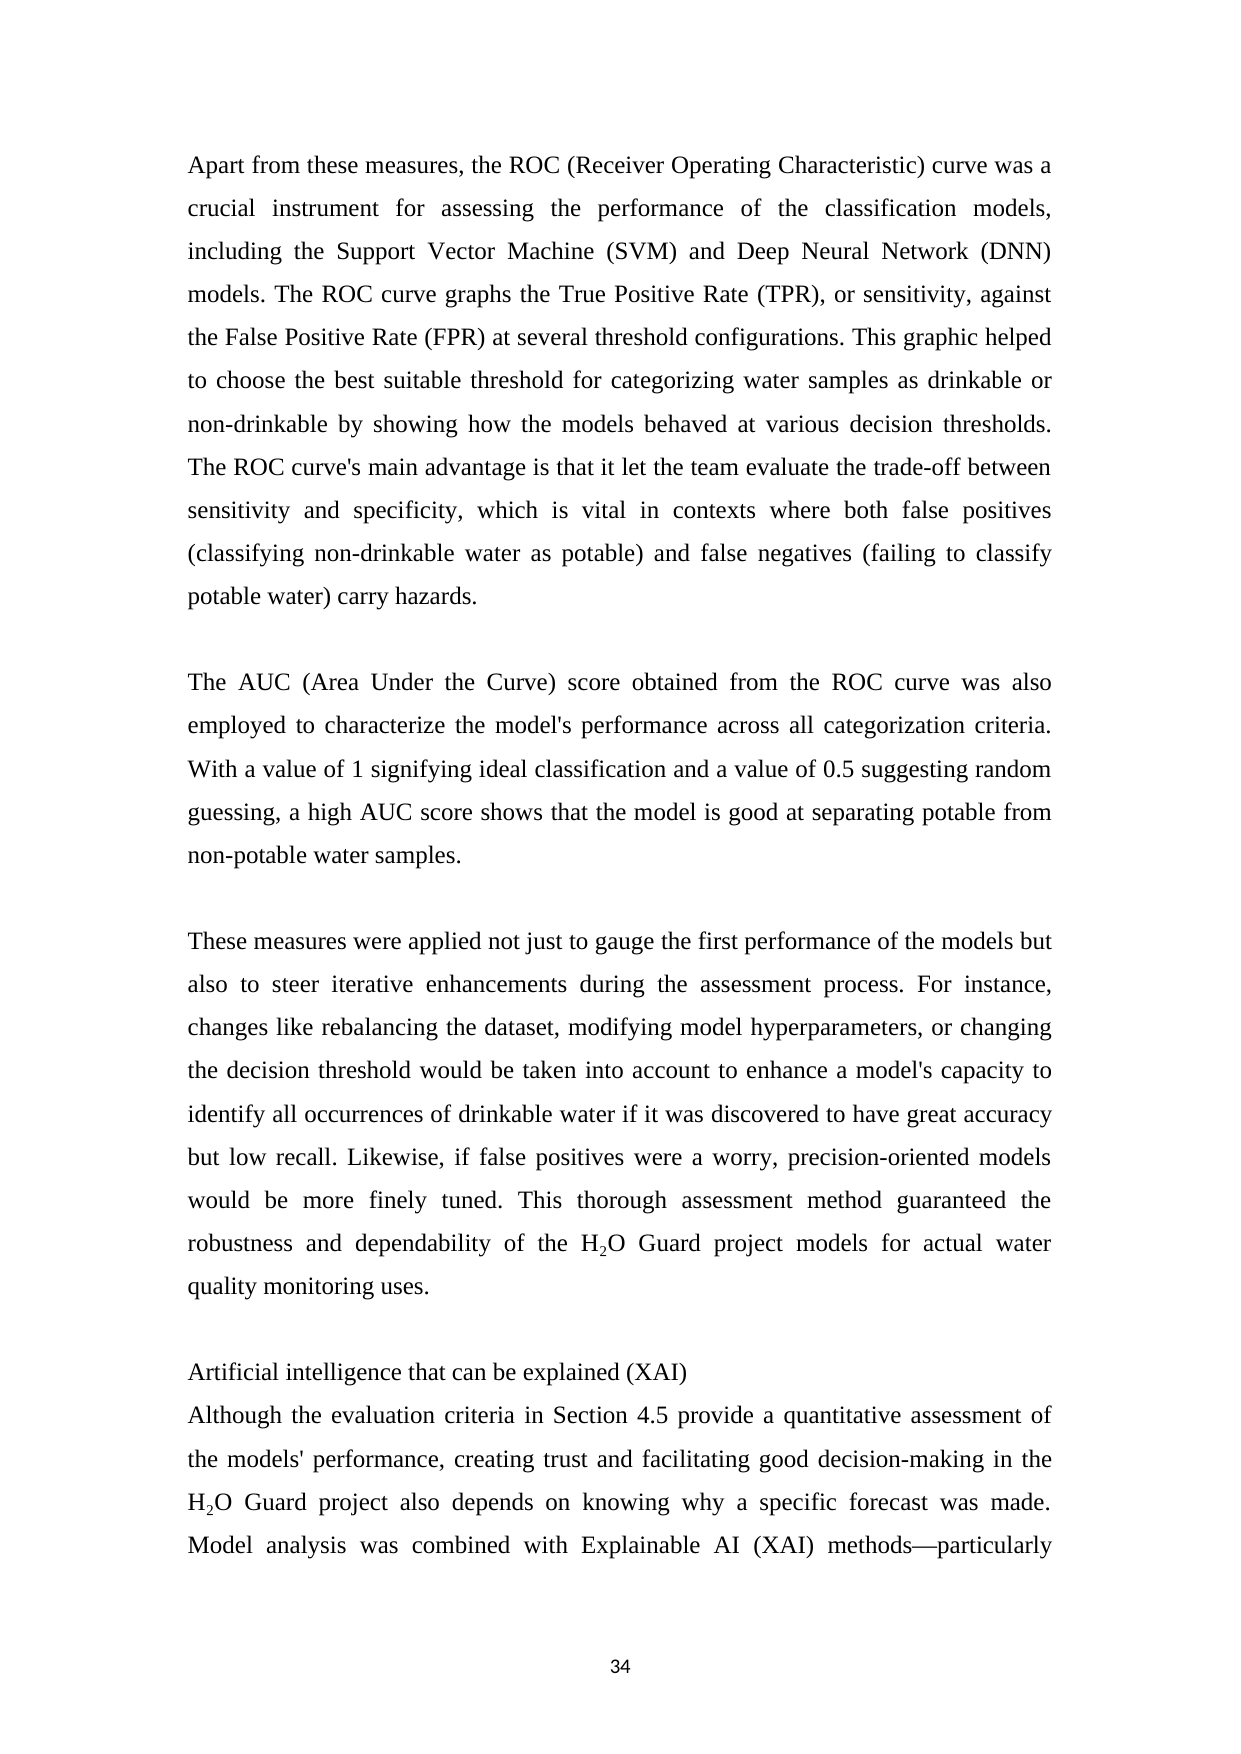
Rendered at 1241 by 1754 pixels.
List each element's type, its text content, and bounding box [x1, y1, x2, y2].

text Apart from these measures, the ROC (Receiver Operating Characteristic) curve was a crucial instrument for assessing the performance of the classification models, including the Support Vector Machine (SVM) and Deep Neural Network (DNN) models. The ROC curve graphs the True Positive Rate (TPR), or sensitivity, against the False Positive Rate (FPR) at several threshold configurations. This graphic helped to choose the best suitable threshold for categorizing water samples as drinkable or non-drinkable by showing how the models behaved at various decision thresholds. The ROC curve's main advantage is that it let the team evaluate the trade-off between sensitivity and specificity, which is vital in contexts where both false positives (classifying non-drinkable water as potable) and false negatives (failing to classify potable water) carry hazards. [187, 150, 1053, 610]
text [187, 1401, 1053, 1559]
text These measures were applied not just to gauge the first performance of the models but also to steer iterative enhancements during the assessment process. For instance, changes like rebalancing the dataset, modifying model hyperparameters, or changing the decision threshold would be taken into account to enhance a model's capacity to identify all occurrences of drinkable water if it was discovered to have great accuracy but low recall. Likewise, if false positives were a worry, precision-oriented models would be more finely tuned. This thorough assessment method guaranteed the robustness and dependability of the H₂O Guard project models for actual water quality monitoring uses. [187, 926, 1053, 1300]
text The AUC (Area Under the Curve) score obtained from the ROC curve was also employed to characterize the model's performance across all categorization criteria. With a value of 1 signifying ideal classification and a value of 0.5 suggesting random guessing, a high AUC score shows that the model is good at separating potable from non-potable water samples. [187, 667, 1053, 869]
text Artificial intelligence that can be explained (XAI) [187, 1357, 1053, 1386]
